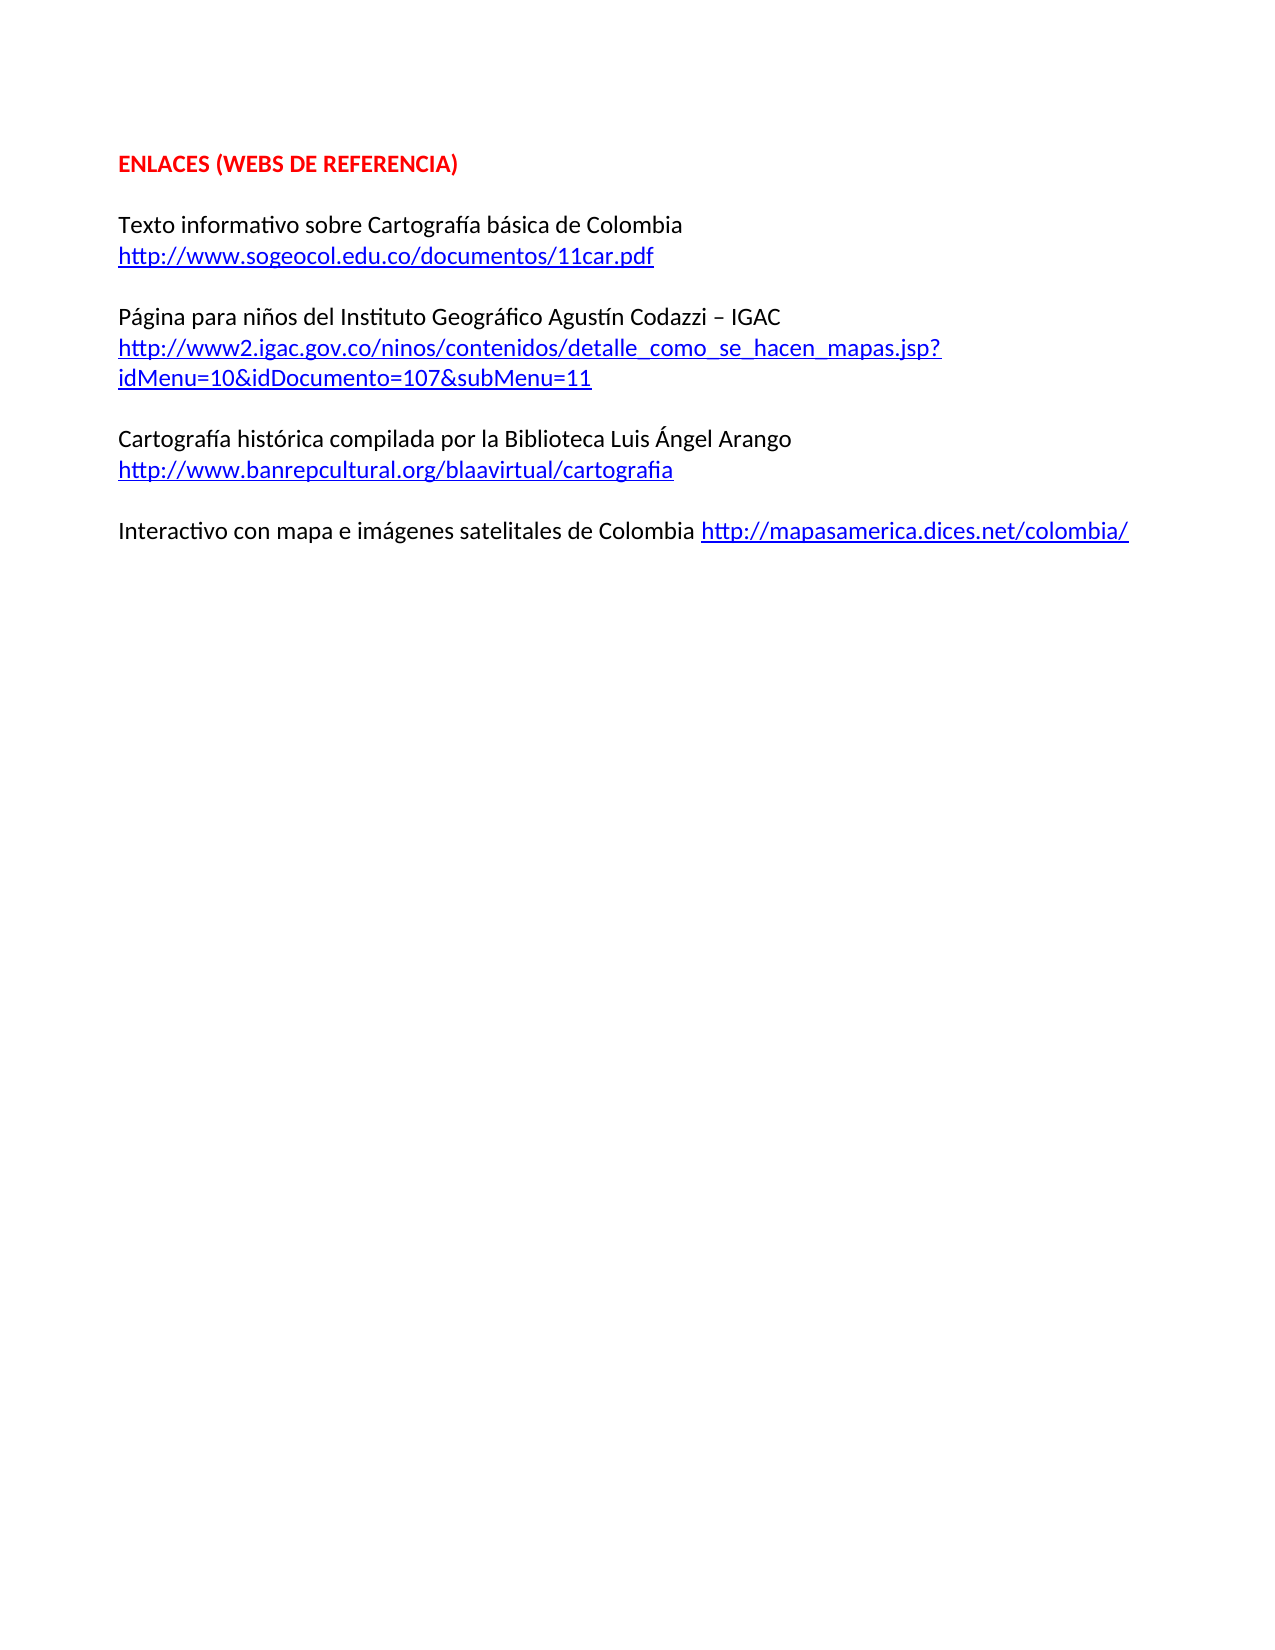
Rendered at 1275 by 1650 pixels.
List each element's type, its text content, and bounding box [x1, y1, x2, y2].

text Cartografía histórica compilada por la Biblioteca Luis Ángel Arango http://www.banrepcultural.org/blaavirtual/cartografia [118, 423, 1157, 484]
text Página para niños del Instituto Geográfico Agustín Codazzi – IGAC http://www2.igac.gov.co/ninos/contenidos/detalle_como_se_hacen_mapas.jsp?idMenu=10&idDocumento=107&subMenu=11 [118, 301, 1157, 393]
text ENLACES (WEBS DE REFERENCIA) [118, 149, 1157, 179]
text Interactivo con mapa e imágenes satelitales de Colombia http://mapasamerica.dices.net/colombia/ [118, 515, 1157, 545]
text Texto informativo sobre Cartografía básica de Colombia http://www.sogeocol.edu.co/documentos/11car.pdf [118, 210, 1157, 271]
